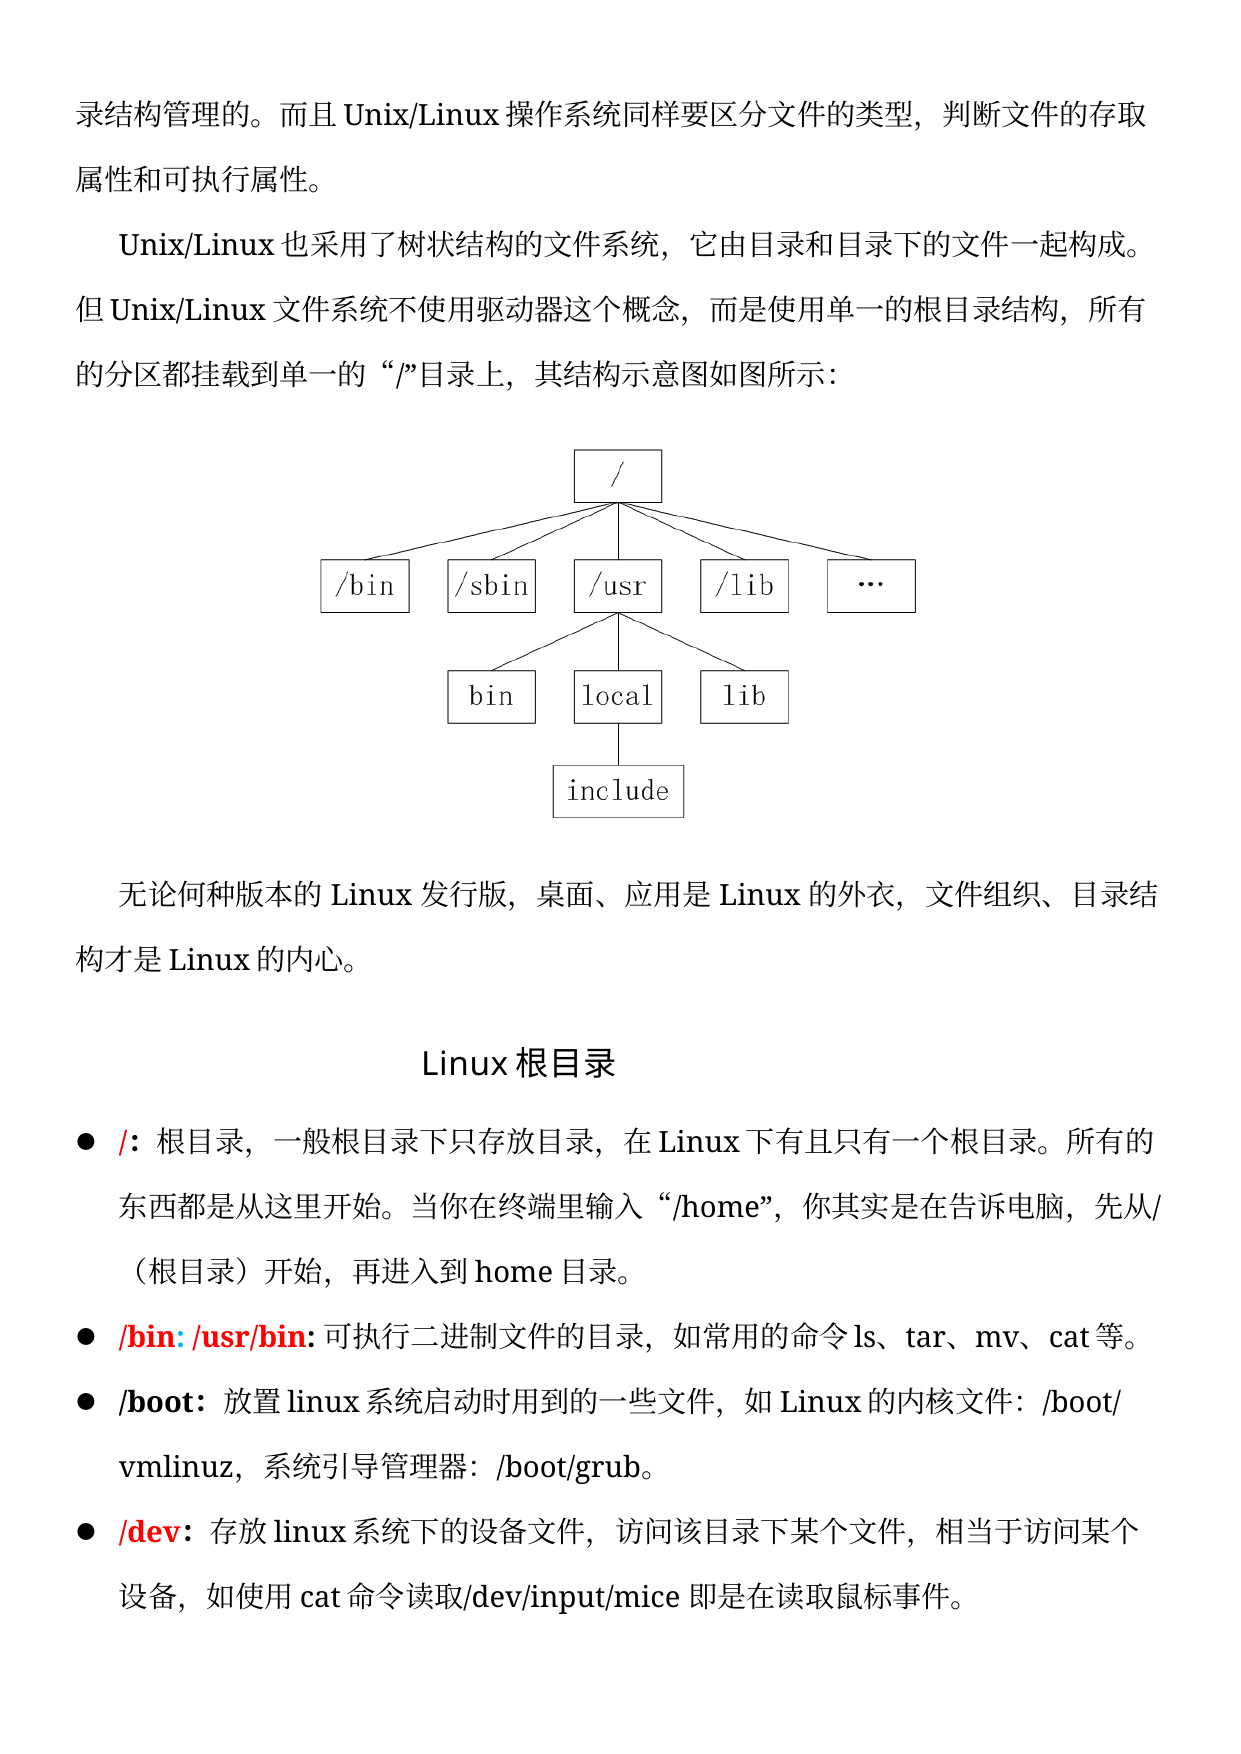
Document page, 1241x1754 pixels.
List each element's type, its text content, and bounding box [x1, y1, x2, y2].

picture [308, 438, 932, 831]
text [75, 81, 1165, 211]
text Unix/Linux也采用了树状结构的文件系统，它由目录和目录下的文件一起构成。但Unix/Linux文件系统不使用驱动器这个概念，而是使用单一的根目录结构，所有的分区都挂载到单一的“/”目录上，其结构示意图如图所示： [75, 211, 1165, 406]
list /：根目录，一般根目录下只存放目录，在Linux下有且只有一个根目录。所有的东西都是从这里开始。当你在终端里输入“/home”，你其实是在告诉电脑，先从/（根目录）开始，再进入到home目录。 [75, 1107, 1165, 1302]
list /boot：放置linux系统启动时用到的一些文件，如Linux的内核文件：/boot/vmlinuz，系统引导管理器：/boot/grub。 [75, 1367, 1165, 1497]
text Linux根目录 [75, 1028, 1165, 1093]
text 无论何种版本的 Linux 发行版，桌面、应用是 Linux 的外衣，文件组织、目录结构才是Linux的内心。 [75, 861, 1165, 991]
list /bin: /usr/bin: 可执行二进制文件的目录，如常用的命令ls、tar、mv、cat等。 [75, 1302, 1165, 1367]
list /dev：存放linux系统下的设备文件，访问该目录下某个文件，相当于访问某个设备，如使用cat命令读取/dev/input/mice 即是在读取鼠标事件。 [75, 1497, 1165, 1627]
